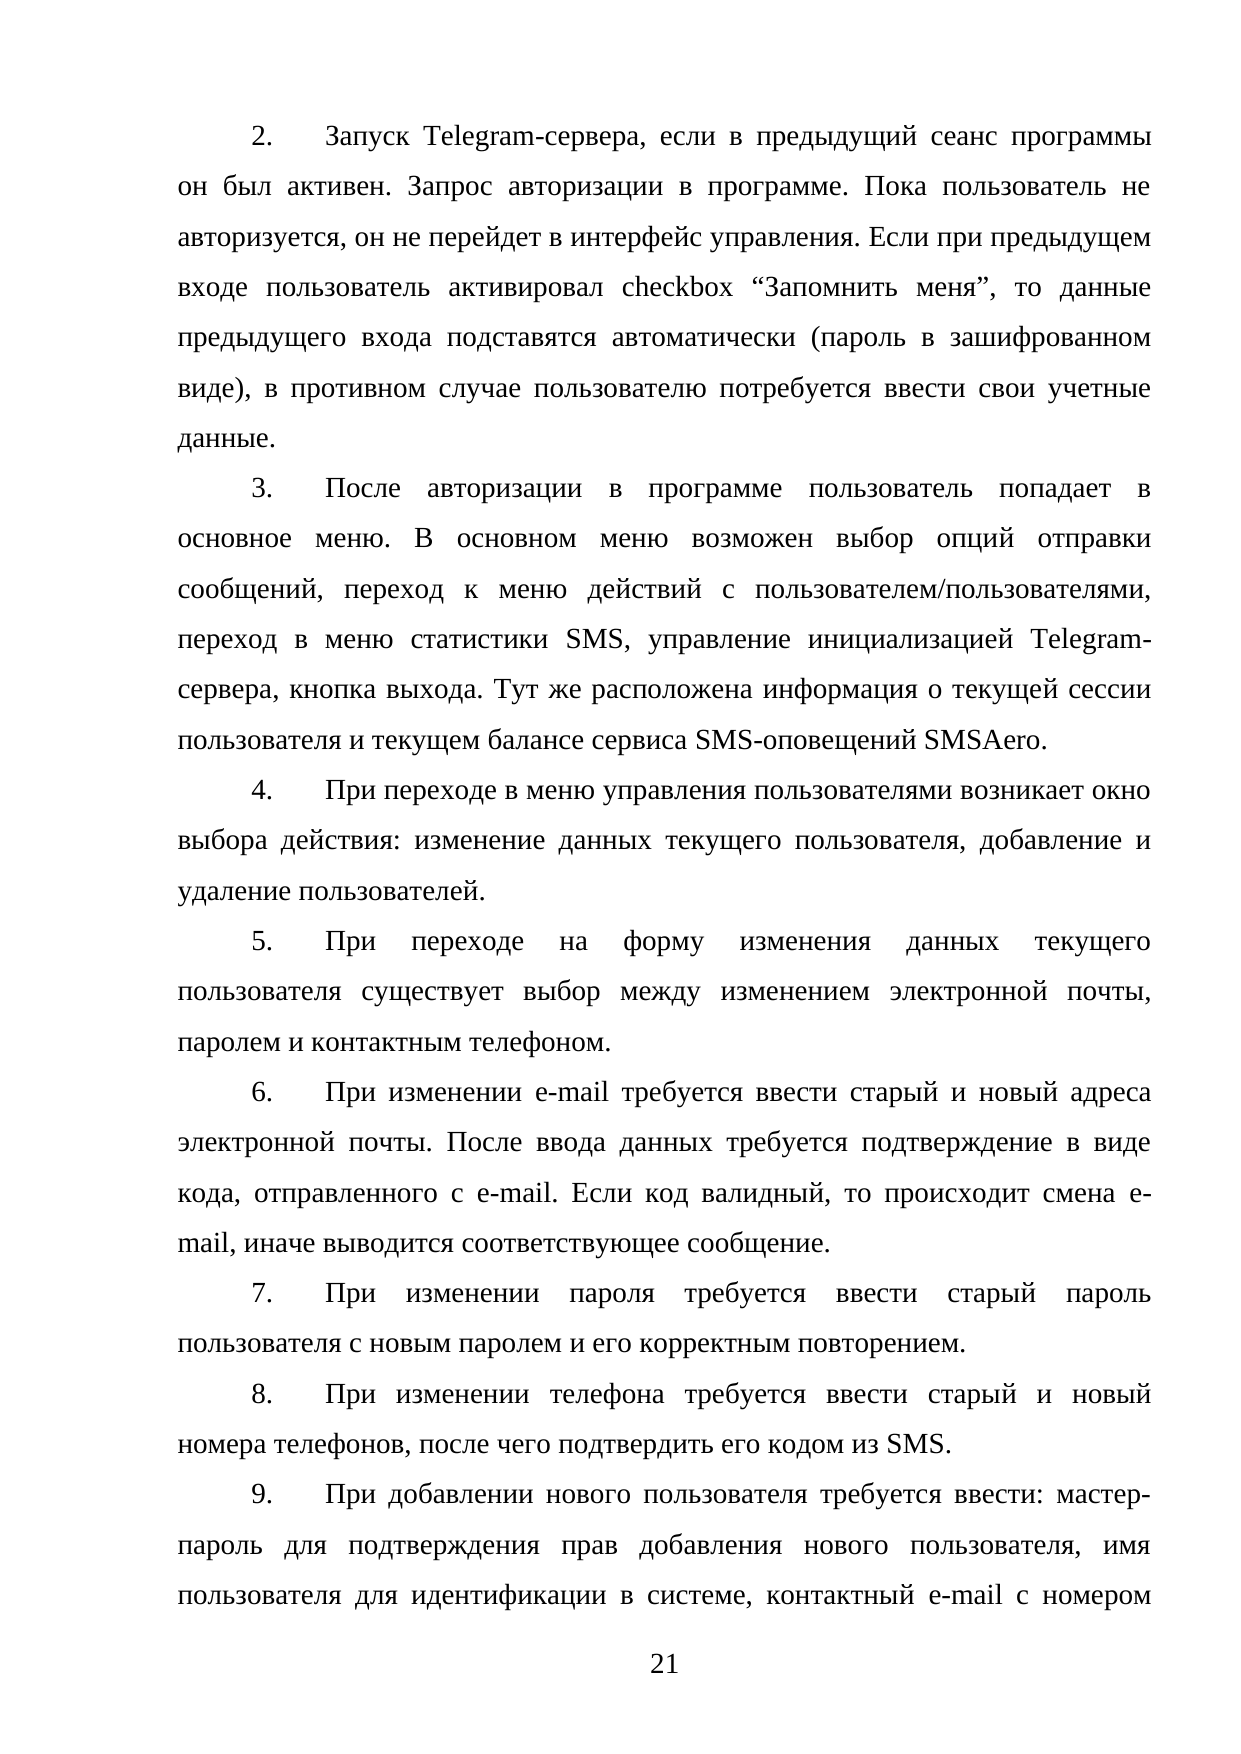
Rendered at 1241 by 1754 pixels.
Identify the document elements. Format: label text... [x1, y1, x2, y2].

list При изменении e-mail требуется ввести старый и новый адреса электронной почты. После ввода данных требуется подтверждение в виде кода, отправленного с e-mail. Если код валидный, то происходит смена e-mail, иначе выводится соответствующее сообщение. [177, 1074, 1152, 1258]
list При изменении пароля требуется ввести старый пароль пользователя с новым паролем и его корректным повторением. [177, 1275, 1152, 1359]
list После авторизации в программе пользователь попадает в основное меню. В основном меню возможен выбор опций отправки сообщений, переход к меню действий с пользователем/пользователями, переход в меню статистики SMS, управление инициализацией Telegram-сервера, кнопка выхода. Тут же расположена информация о текущей сессии пользователя и текущем балансе сервиса SMS-оповещений SMSAero. [177, 470, 1152, 755]
list При переходе в меню управления пользователями возникает окно выбора действия: изменение данных текущего пользователя, добавление и удаление пользователей. [177, 772, 1152, 906]
list При переходе на форму изменения данных текущего пользователя существует выбор между изменением электронной почты, паролем и контактным телефоном. [177, 923, 1152, 1057]
list Запуск Telegram-сервера, если в предыдущий сеанс программы он был активен. Запрос авторизации в программе. Пока пользователь не авторизуется, он не перейдет в интерфейс управления. Если при предыдущем входе пользователь активировал checkbox “Запомнить меня”, то данные предыдущего входа подставятся автоматически (пароль в зашифрованном виде), в противном случае пользователю потребуется ввести свои учетные данные. [177, 118, 1152, 453]
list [177, 1477, 1152, 1611]
list При изменении телефона требуется ввести старый и новый номера телефонов, после чего подтвердить его кодом из SMS. [177, 1376, 1152, 1460]
